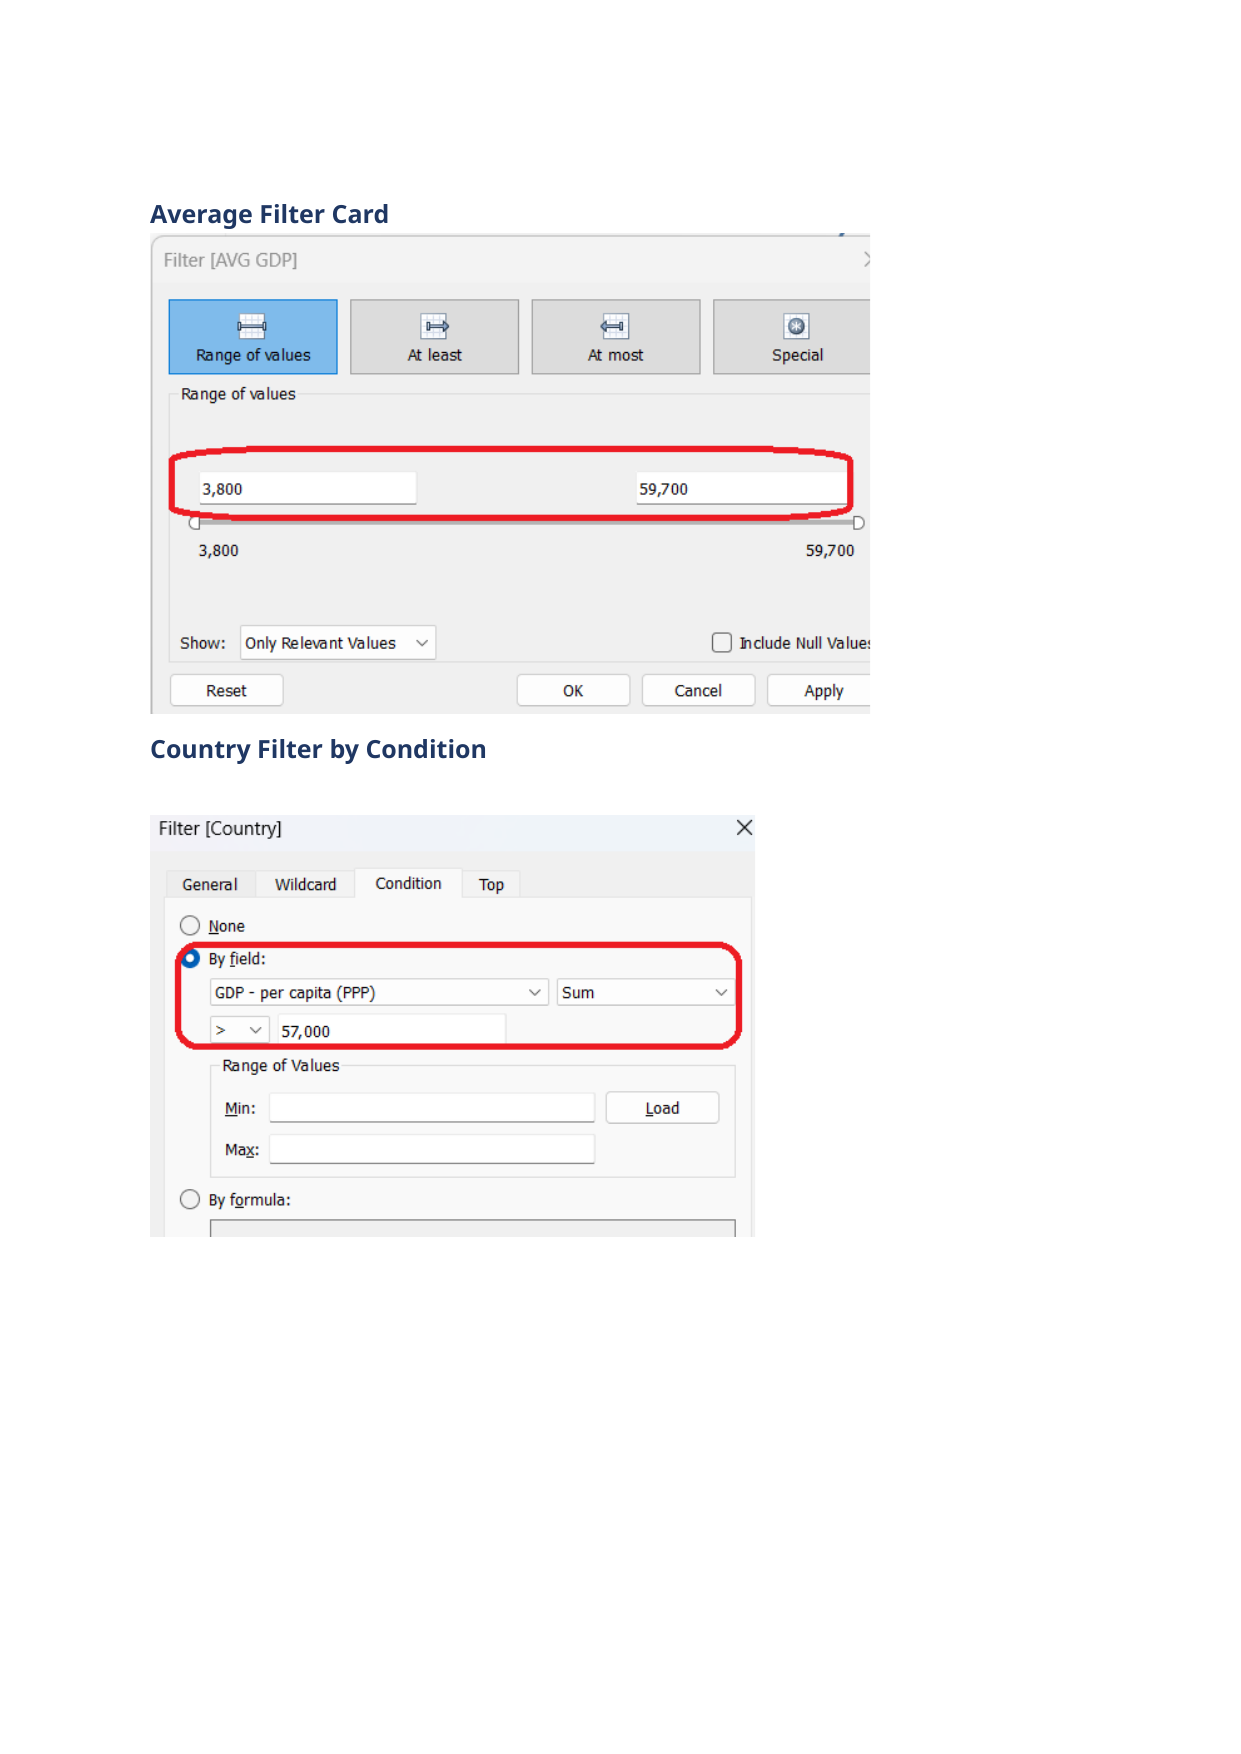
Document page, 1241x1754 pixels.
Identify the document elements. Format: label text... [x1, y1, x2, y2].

picture [150, 815, 756, 1237]
picture [150, 233, 871, 714]
subtitle Country Filter by Condition [150, 732, 1090, 766]
subtitle Average Filter Card [150, 197, 1090, 231]
